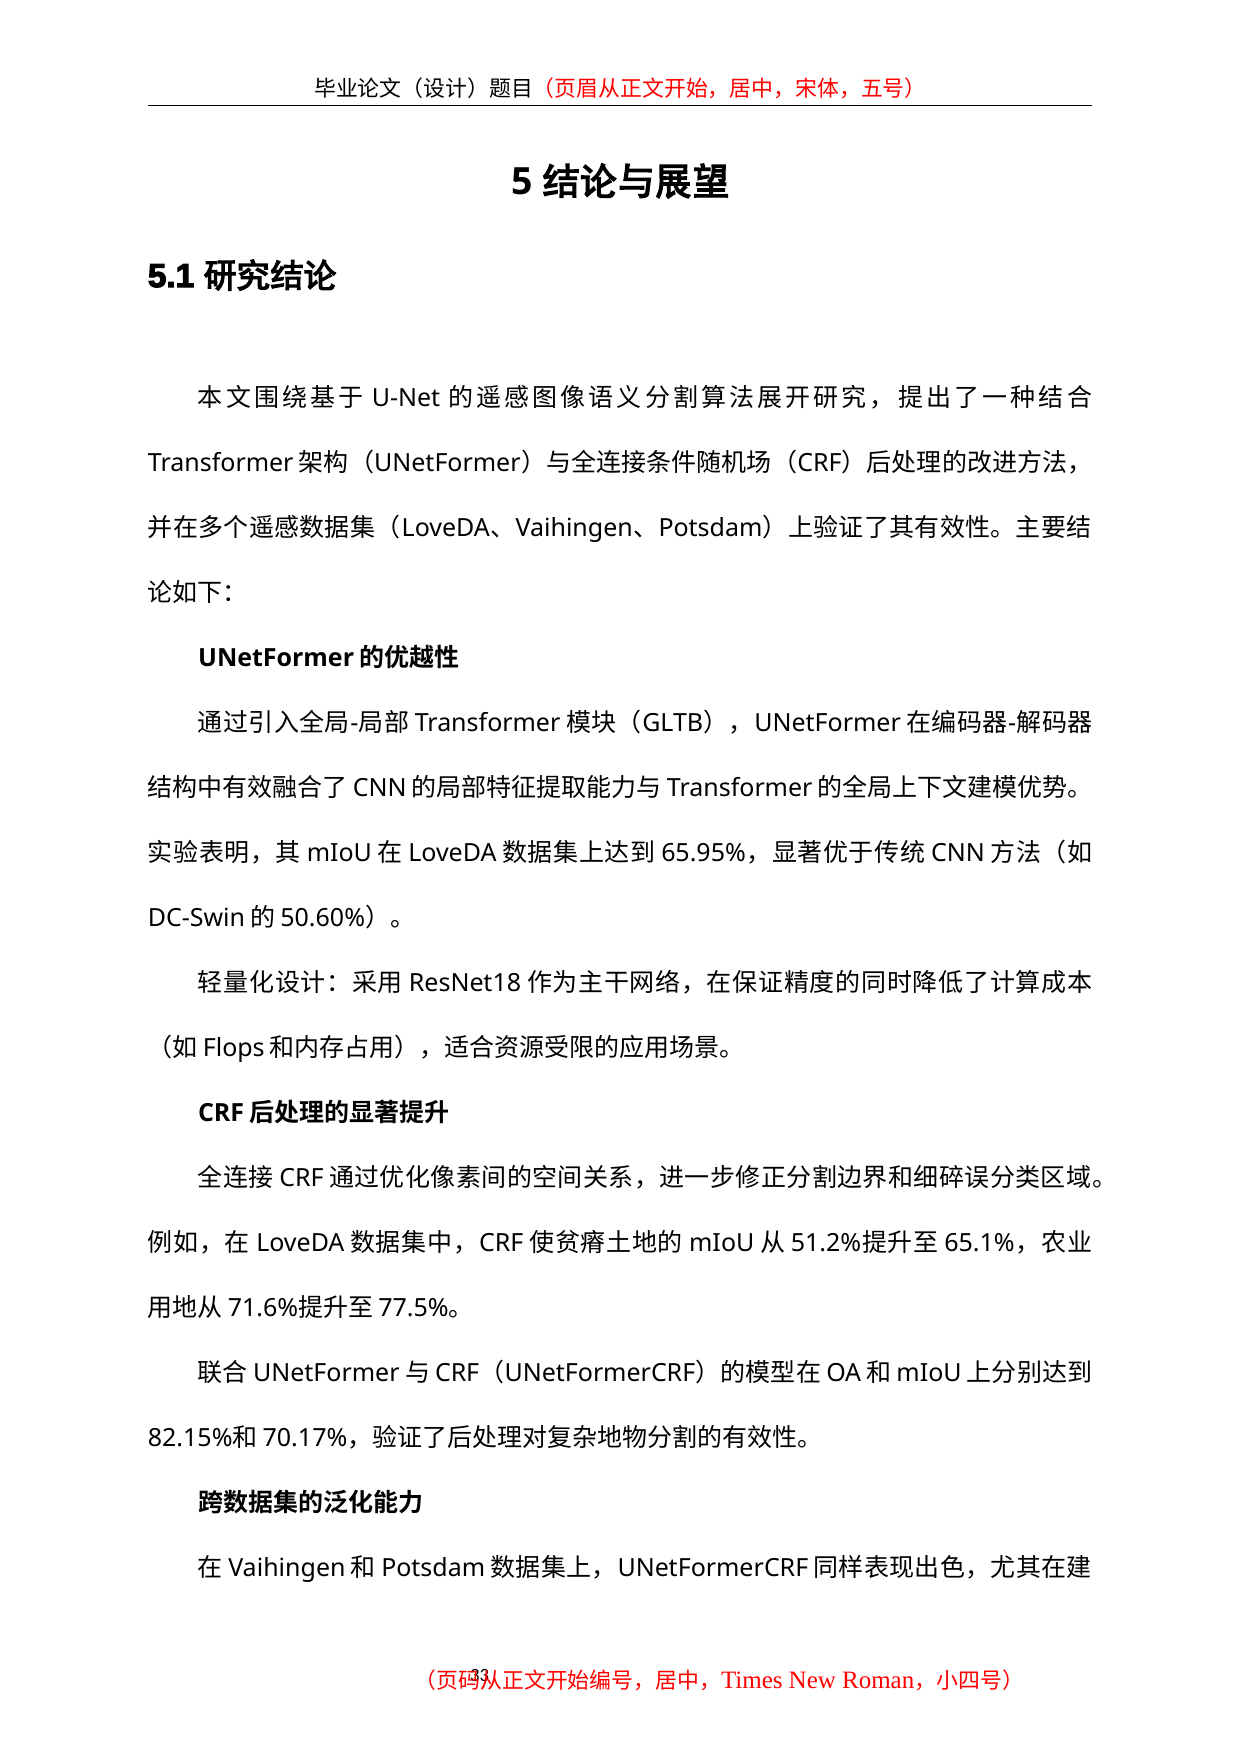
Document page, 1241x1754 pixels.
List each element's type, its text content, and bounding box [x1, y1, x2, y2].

text CRF后处理的显著提升 [148, 1078, 1092, 1143]
text 通过引入全局-局部Transformer模块（GLTB），UNetFormer在编码器-解码器结构中有效融合了CNN的局部特征提取能力与Transformer的全局上下文建模优势。实验表明，其mIoU在LoveDA数据集上达到65.95%，显著优于传统CNN方法（如DC-Swin的50.60%）。 [148, 688, 1092, 948]
text 本文围绕基于U-Net的遥感图像语义分割算法展开研究，提出了一种结合Transformer架构（UNetFormer）与全连接条件随机场（CRF）后处理的改进方法，并在多个遥感数据集（LoveDA、Vaihingen、Potsdam）上验证了其有效性。主要结论如下： [148, 363, 1092, 623]
text UNetFormer的优越性 [148, 623, 1092, 688]
subtitle 5 结论与展望 [148, 147, 1092, 212]
text 轻量化设计：采用ResNet18作为主干网络，在保证精度的同时降低了计算成本（如Flops和内存占用），适合资源受限的应用场景。 [148, 948, 1092, 1078]
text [148, 1533, 1092, 1598]
text 联合UNetFormer与CRF（UNetFormerCRF）的模型在OA和mIoU上分别达到82.15%和70.17%，验证了后处理对复杂地物分割的有效性。 [148, 1338, 1092, 1468]
subtitle 5.1 研究结论 [148, 241, 1092, 306]
text 跨数据集的泛化能力 [148, 1468, 1092, 1533]
text 全连接CRF通过优化像素间的空间关系，进一步修正分割边界和细碎误分类区域。例如，在LoveDA数据集中，CRF使贫瘠土地的mIoU从51.2%提升至65.1%，农业用地从71.6%提升至77.5%。 [148, 1143, 1092, 1338]
